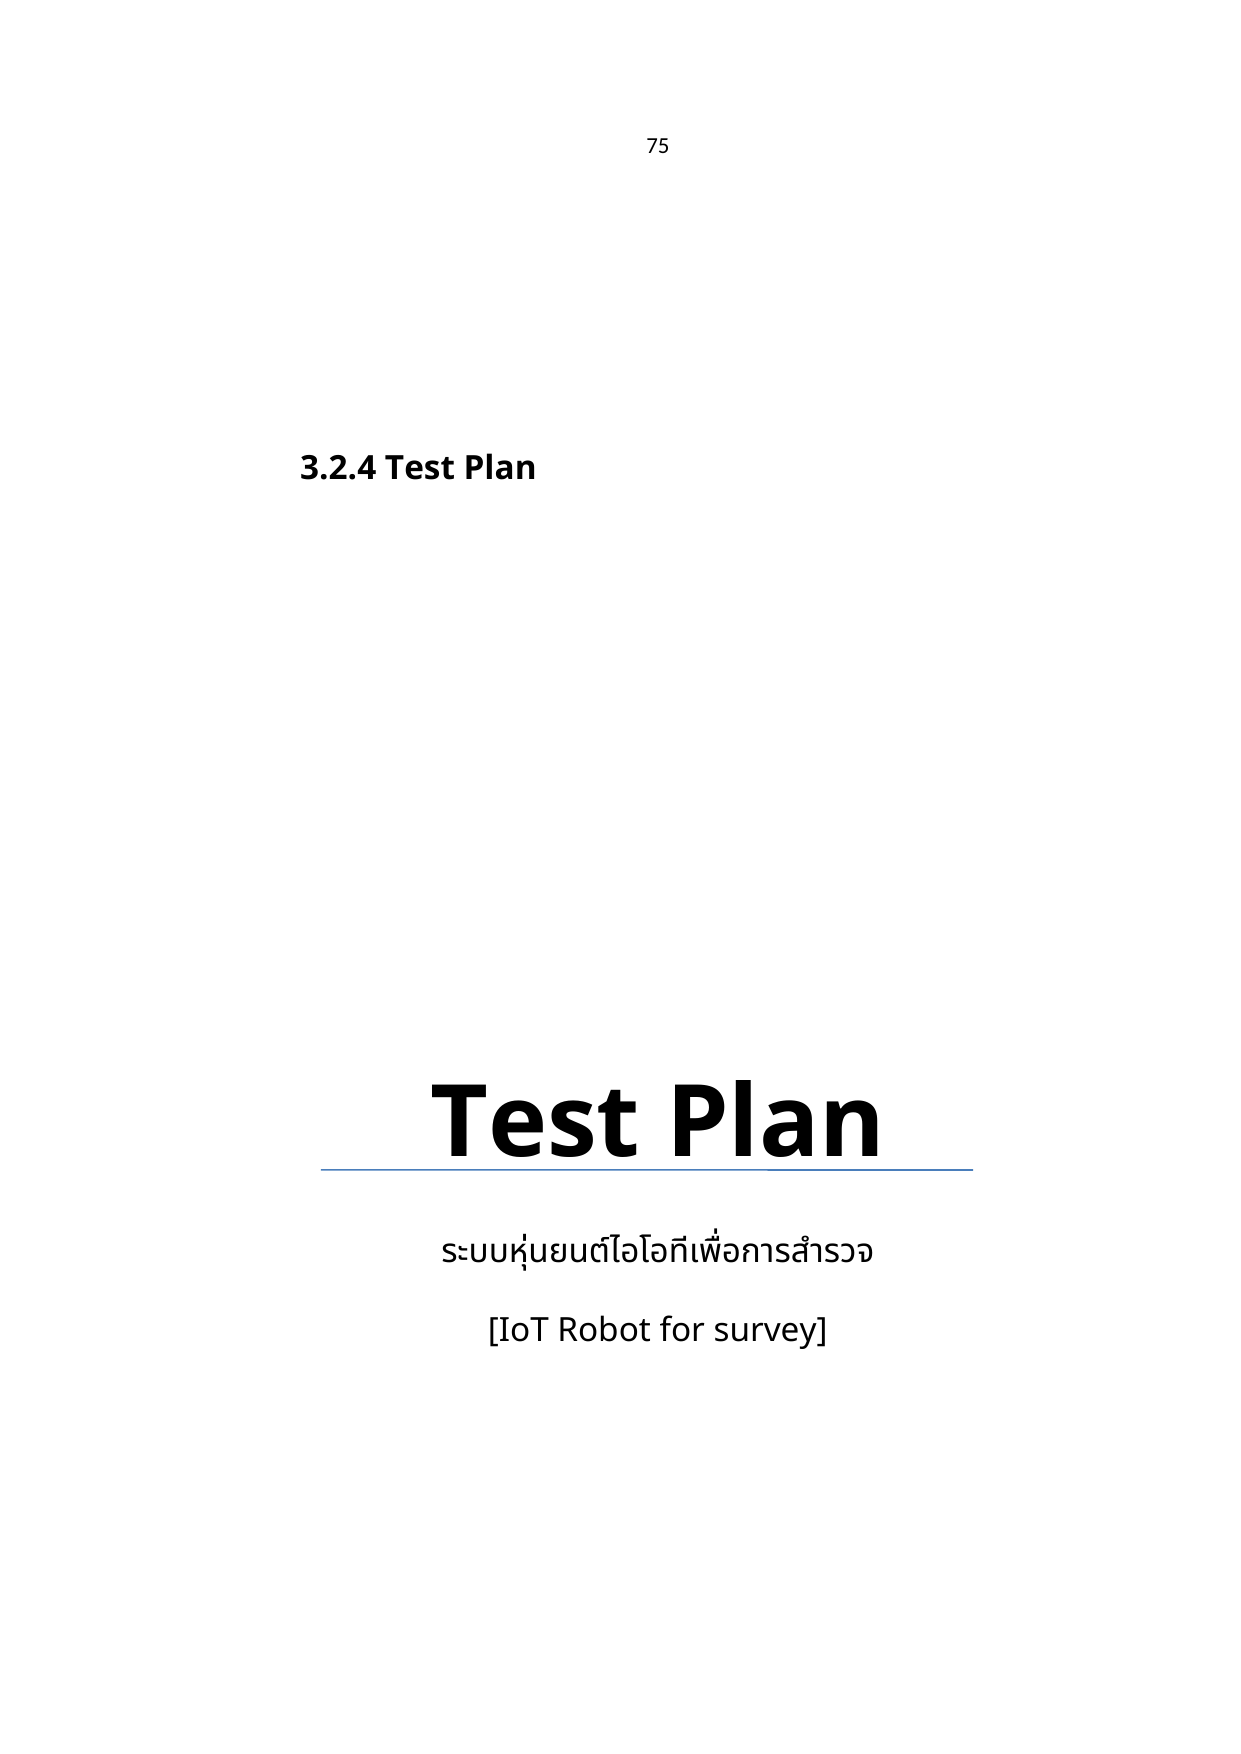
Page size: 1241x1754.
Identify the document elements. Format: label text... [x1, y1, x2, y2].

text Test Plan [225, 1049, 1090, 1186]
text ระบบหุ่นยนต์ไอโอทีเพื่อการสำรวจ [225, 1227, 1090, 1277]
text [IoT Robot for survey] [225, 1306, 1090, 1351]
text 3.2.4 Test Plan [225, 444, 1090, 489]
